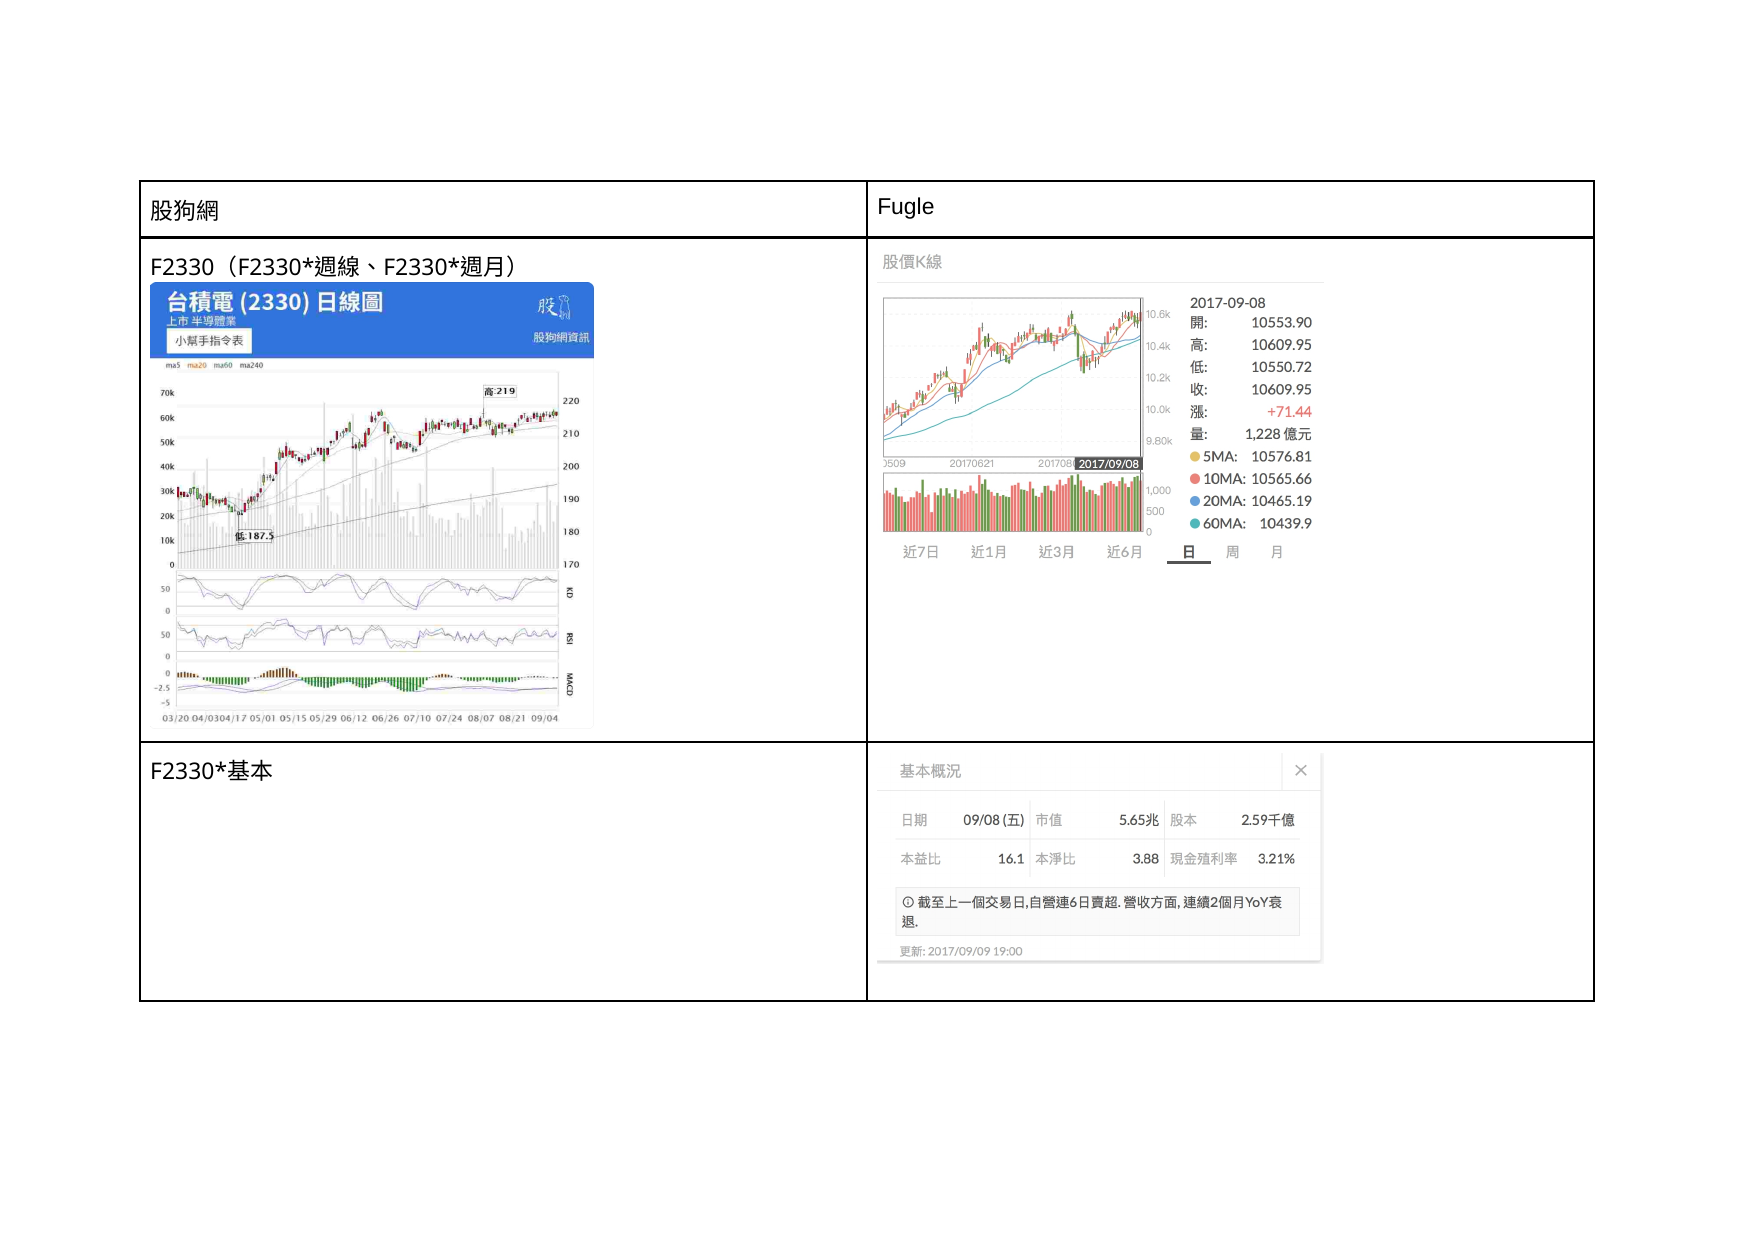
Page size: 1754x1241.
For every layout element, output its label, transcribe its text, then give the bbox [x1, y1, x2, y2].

table_cell F2330*基本 [141, 743, 866, 1000]
table_header 股狗網 [141, 182, 866, 236]
table_header Fugle [868, 182, 1593, 236]
table_cell [868, 743, 1593, 1000]
picture [877, 248, 1324, 578]
picture [150, 282, 597, 731]
picture [877, 753, 1324, 964]
table_cell [868, 239, 1593, 741]
table_cell F2330（F2330*週線、F2330*週月） [141, 239, 866, 741]
